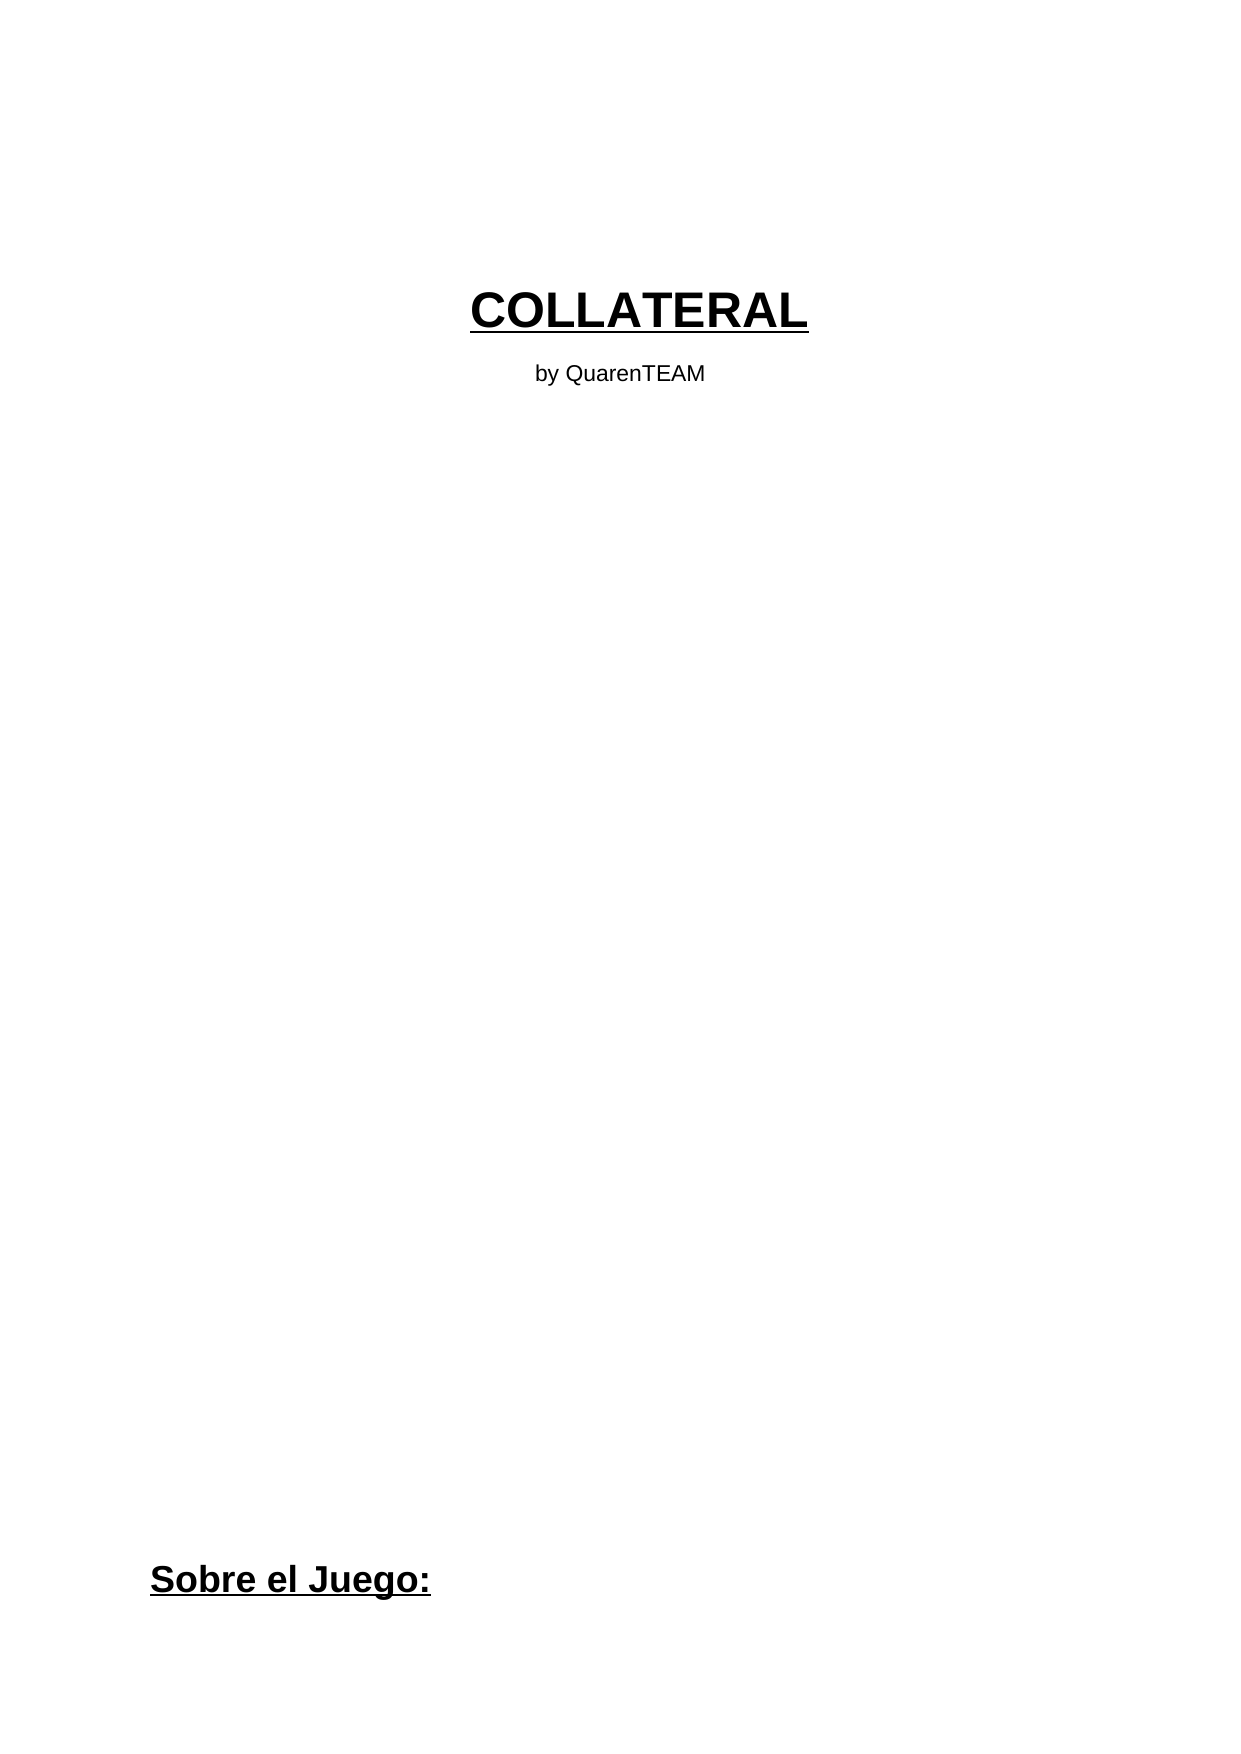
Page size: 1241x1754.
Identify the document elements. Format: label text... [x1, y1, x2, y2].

text Sobre el Juego: [150, 1557, 1090, 1600]
text by QuarenTEAM [150, 359, 1090, 386]
subtitle COLLATERAL [470, 281, 875, 338]
